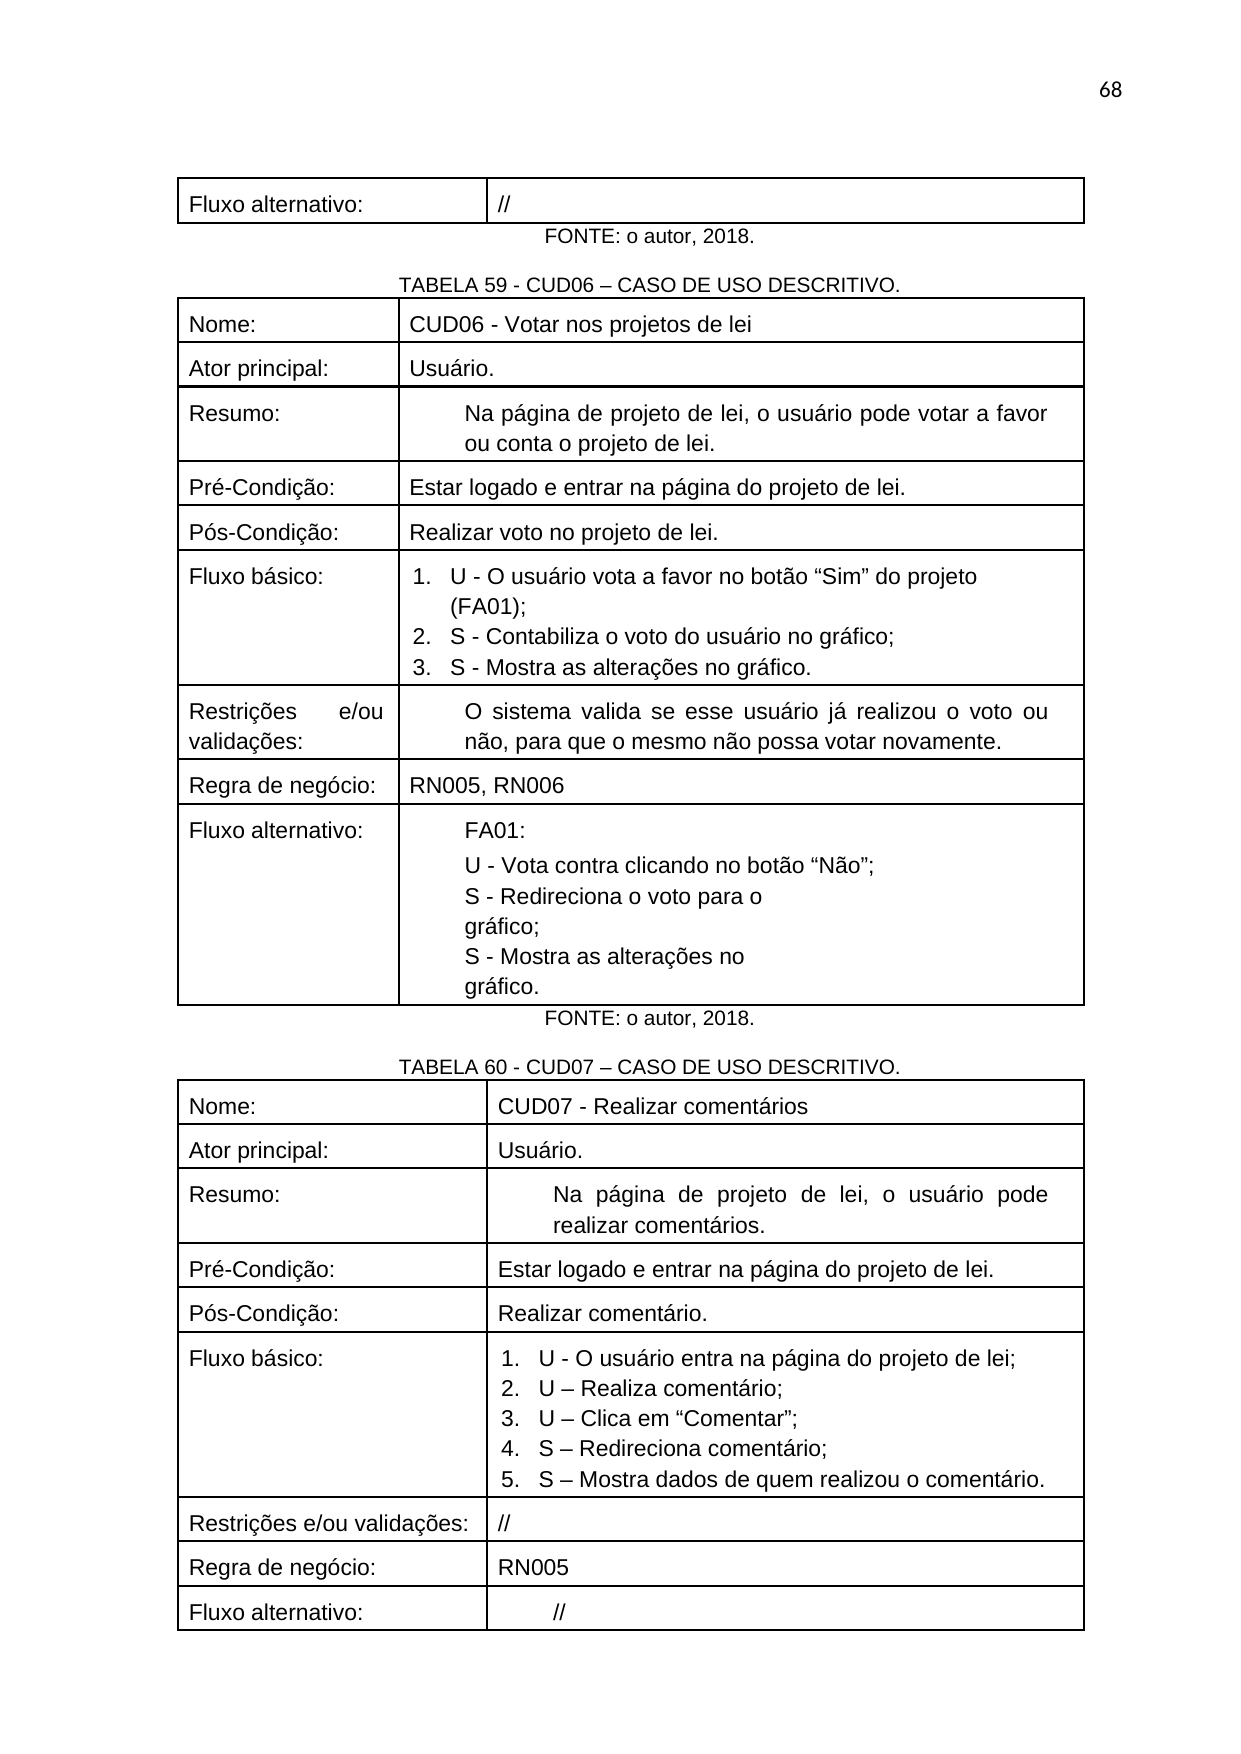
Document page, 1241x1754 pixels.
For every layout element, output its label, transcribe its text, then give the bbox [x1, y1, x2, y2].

table_header Nome: [179, 1081, 486, 1123]
text TABELA 60 - CUD07 – CASO DE USO DESCRITIVO. [177, 1054, 1122, 1078]
table_cell Fluxo alternativo: [179, 805, 398, 1003]
table_cell Fluxo alternativo: [179, 179, 486, 222]
table_cell Realizar voto no projeto de lei. [400, 506, 1083, 549]
table_cell Resumo: [179, 1169, 486, 1242]
table_cell FA01: U - Vota contra clicando no botão “Não”; S - Redireciona o voto para o gráfico; S - Mostra as alterações no gráfico. [400, 805, 1083, 1003]
text FONTE: o autor, 2018. [177, 1006, 1122, 1029]
table_header Nome: [179, 299, 398, 341]
table_cell RN005, RN006 [400, 760, 1083, 803]
table_cell // [488, 1498, 1083, 1540]
table_cell Pré-Condição: [179, 462, 398, 504]
table_cell Usuário. [400, 343, 1083, 385]
table_cell Ator principal: [179, 343, 398, 385]
table_cell O sistema valida se esse usuário já realizou o voto ou não, para que o mesmo não possa votar novamente. [400, 686, 1083, 758]
table_cell Pré-Condição: [179, 1244, 486, 1286]
table_cell Restrições e/ou validações: [179, 686, 398, 758]
table_cell Regra de negócio: [179, 1542, 486, 1584]
table_cell Regra de negócio: [179, 760, 398, 803]
table_cell U - O usuário entra na página do projeto de lei; U – Realiza comentário; U – Clica em “Comentar”; S – Redireciona comentário; S – Mostra dados de quem realizou o comentário. [488, 1333, 1083, 1496]
table_cell Fluxo básico: [179, 1333, 486, 1496]
table_cell // [488, 1587, 1083, 1629]
table_cell U - O usuário vota a favor no botão “Sim” do projeto (FA01); S - Contabiliza o voto do usuário no gráfico; S - Mostra as alterações no gráfico. [400, 551, 1083, 684]
table_cell Estar logado e entrar na página do projeto de lei. [488, 1244, 1083, 1286]
text FONTE: o autor, 2018. [177, 224, 1122, 248]
table_cell Realizar comentário. [488, 1288, 1083, 1331]
table_header CUD07 - Realizar comentários [488, 1081, 1083, 1123]
table_cell Resumo: [179, 388, 398, 460]
table_header CUD06 - Votar nos projetos de lei [400, 299, 1083, 341]
table_cell Pós-Condição: [179, 1288, 486, 1331]
table_cell Ator principal: [179, 1125, 486, 1167]
table_cell Pós-Condição: [179, 506, 398, 549]
table_cell Restrições e/ou validações: [179, 1498, 486, 1540]
table_cell Usuário. [488, 1125, 1083, 1167]
table_cell Na página de projeto de lei, o usuário pode votar a favor ou conta o projeto de lei. [400, 388, 1083, 460]
table_cell // [488, 179, 1083, 222]
table_cell Fluxo alternativo: [179, 1587, 486, 1629]
text TABELA 59 - CUD06 – CASO DE USO DESCRITIVO. [177, 273, 1122, 297]
table_cell Fluxo básico: [179, 551, 398, 684]
table_cell Na página de projeto de lei, o usuário pode realizar comentários. [488, 1169, 1083, 1242]
table_cell RN005 [488, 1542, 1083, 1584]
table_cell Estar logado e entrar na página do projeto de lei. [400, 462, 1083, 504]
